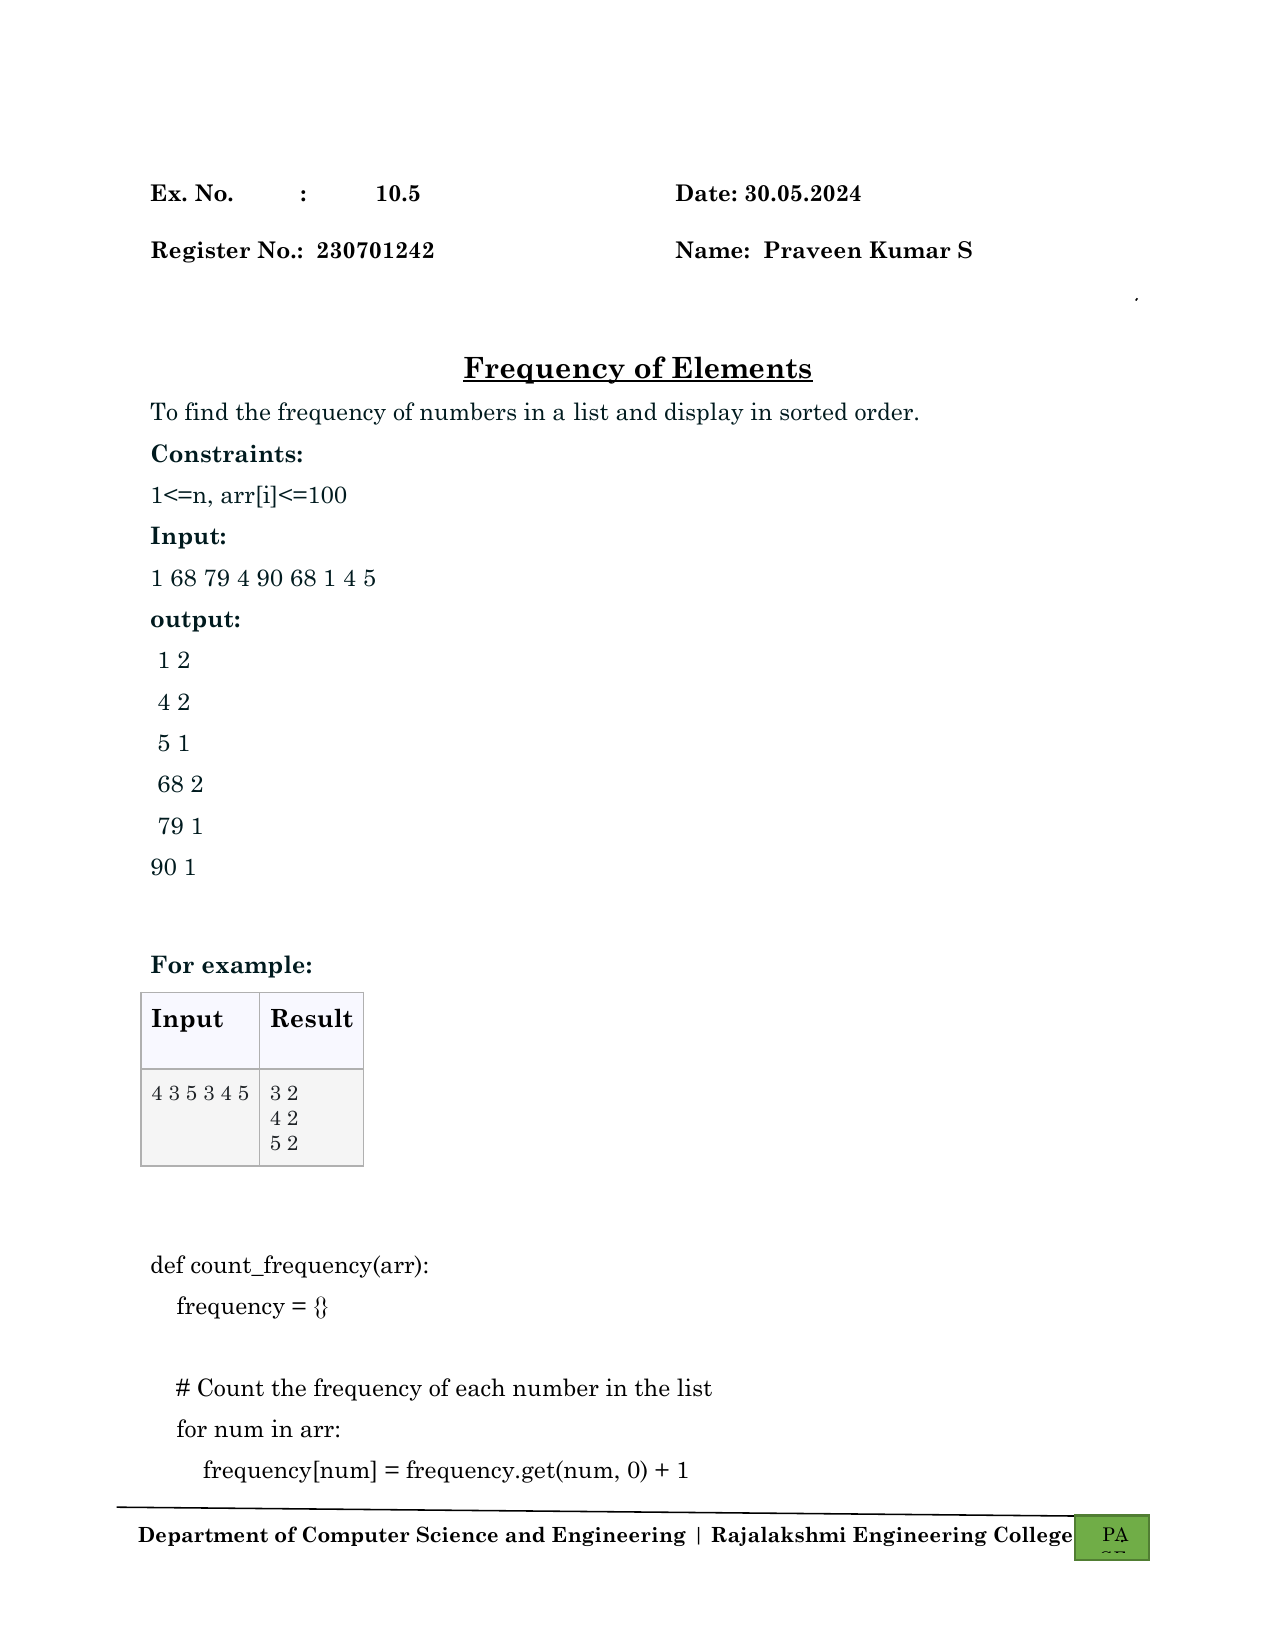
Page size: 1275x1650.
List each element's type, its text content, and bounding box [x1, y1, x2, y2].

text 68 2 [150, 769, 1125, 798]
text 1<=n, arr[i]<=100 [150, 480, 1125, 509]
text for num in arr: [150, 1414, 1125, 1443]
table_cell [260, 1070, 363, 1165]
text Frequency of Elements [150, 349, 1125, 384]
text To find the frequency of numbers in a list and display in sorted order. [150, 397, 1125, 426]
text Register No.: 230701242 Name: Praveen Kumar S [150, 236, 1125, 263]
text 90 1 [150, 852, 1125, 881]
text 1 2 [150, 645, 1125, 674]
text def count_frequency(arr): [150, 1249, 1125, 1278]
text output: [150, 604, 1125, 633]
text 5 1 [150, 728, 1125, 757]
text Ex. No. : 10.5 Date: 30.05.2024 [150, 179, 1125, 207]
text Constraints: [150, 438, 1125, 467]
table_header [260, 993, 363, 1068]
text Input: [150, 521, 1125, 550]
text For example: [150, 950, 1125, 979]
text # Count the frequency of each number in the list [150, 1373, 1125, 1401]
text 4 2 [150, 687, 1125, 715]
text frequency[num] = frequency.get(num, 0) + 1 [150, 1455, 1125, 1484]
text 79 1 [150, 811, 1125, 839]
text 1 68 79 4 90 68 1 4 5 [150, 562, 1125, 591]
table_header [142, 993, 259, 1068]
text frequency = {} [150, 1291, 1125, 1319]
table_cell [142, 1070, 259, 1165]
